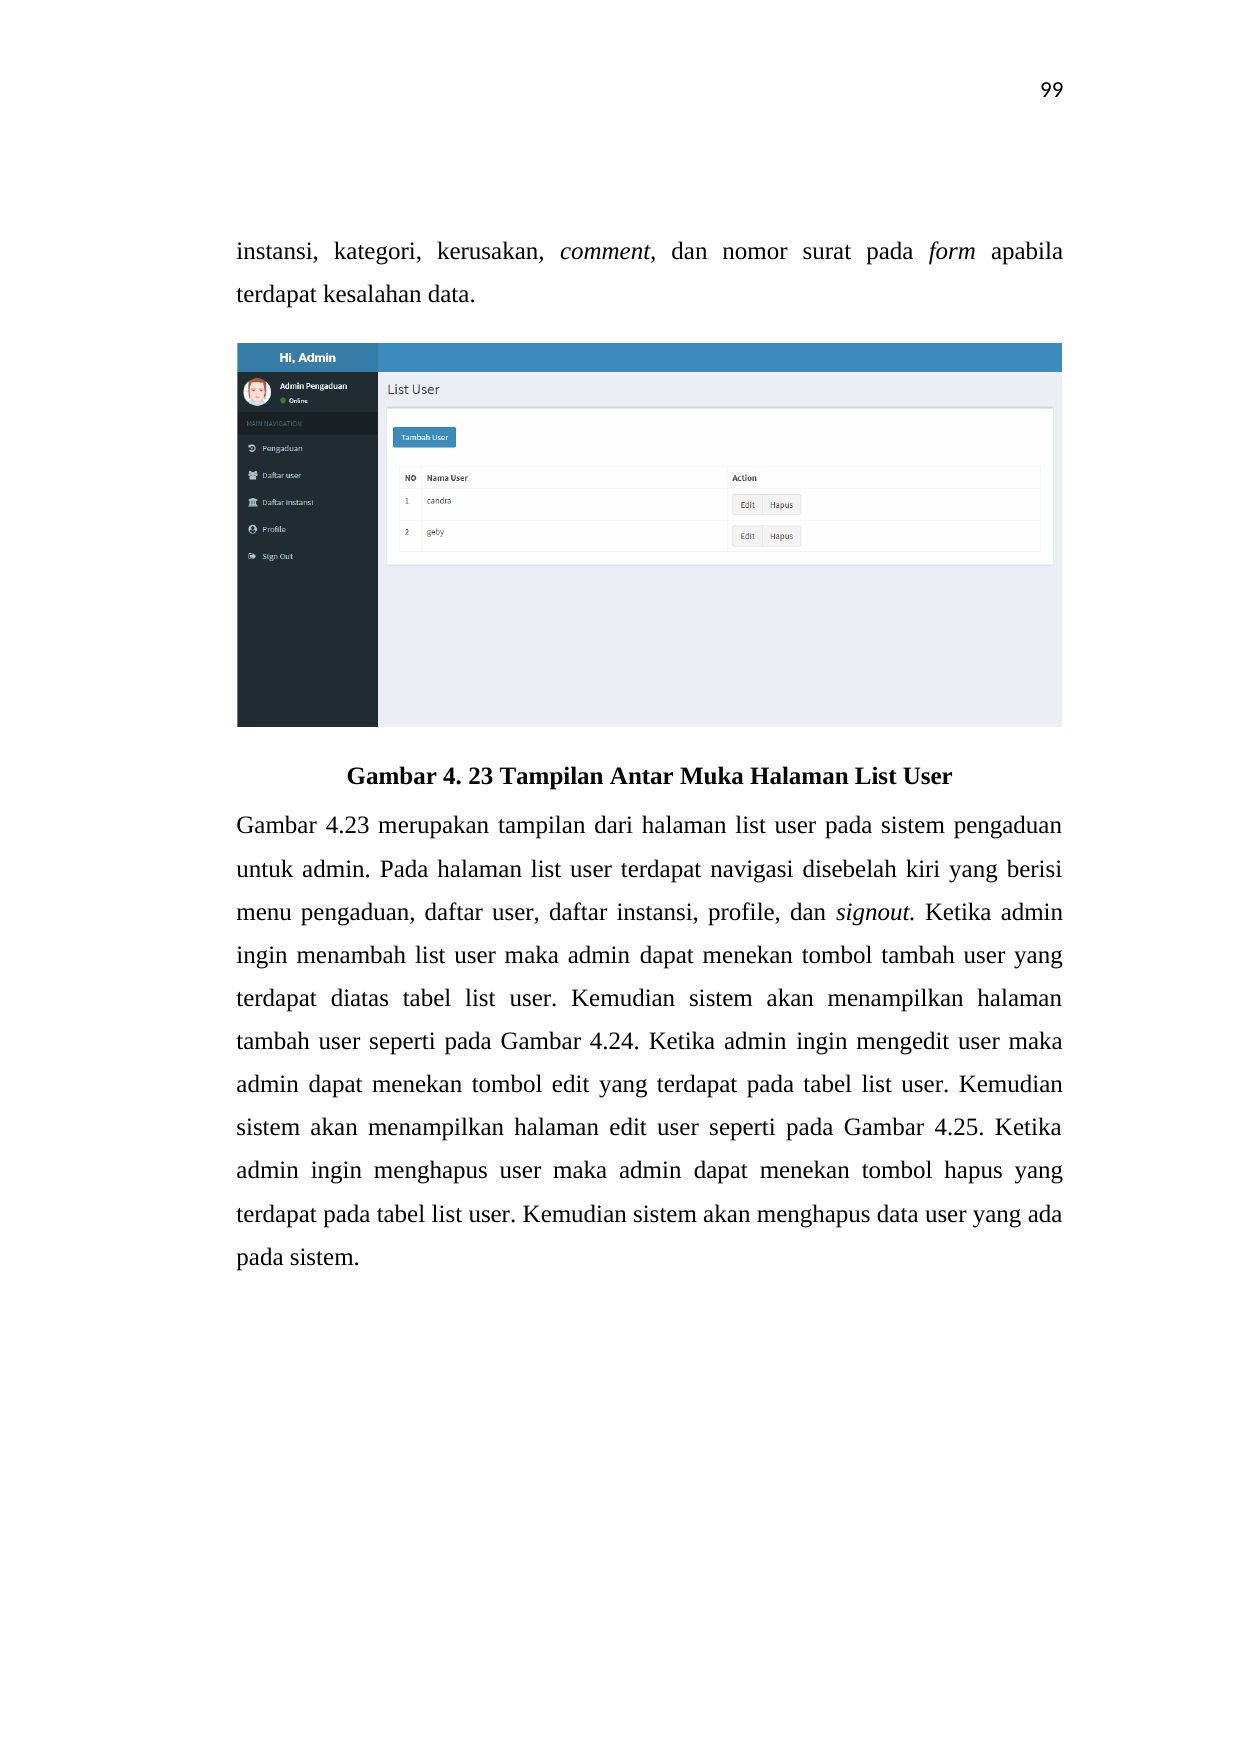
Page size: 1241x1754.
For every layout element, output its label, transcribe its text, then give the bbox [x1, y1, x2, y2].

text Gambar 4.23 merupakan tampilan dari halaman list user pada sistem pengaduan untuk admin. Pada halaman list user terdapat navigasi disebelah kiri yang berisi menu pengaduan, daftar user, daftar instansi, profile, dan signout. Ketika admin ingin menambah list user maka admin dapat menekan tombol tambah user yang terdapat diatas tabel list user. Kemudian sistem akan menampilkan halaman tambah user seperti pada Gambar 4.24. Ketika admin ingin mengedit user maka admin dapat menekan tombol edit yang terdapat pada tabel list user. Kemudian sistem akan menampilkan halaman edit user seperti pada Gambar 4.25. Ketika admin ingin menghapus user maka admin dapat menekan tombol hapus yang terdapat pada tabel list user. Kemudian sistem akan menghapus data user yang ada pada sistem. [236, 811, 1063, 1271]
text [236, 236, 1063, 308]
text Gambar 4. 23 Tampilan Antar Muka Halaman List User [236, 761, 1063, 790]
picture [237, 343, 1063, 727]
